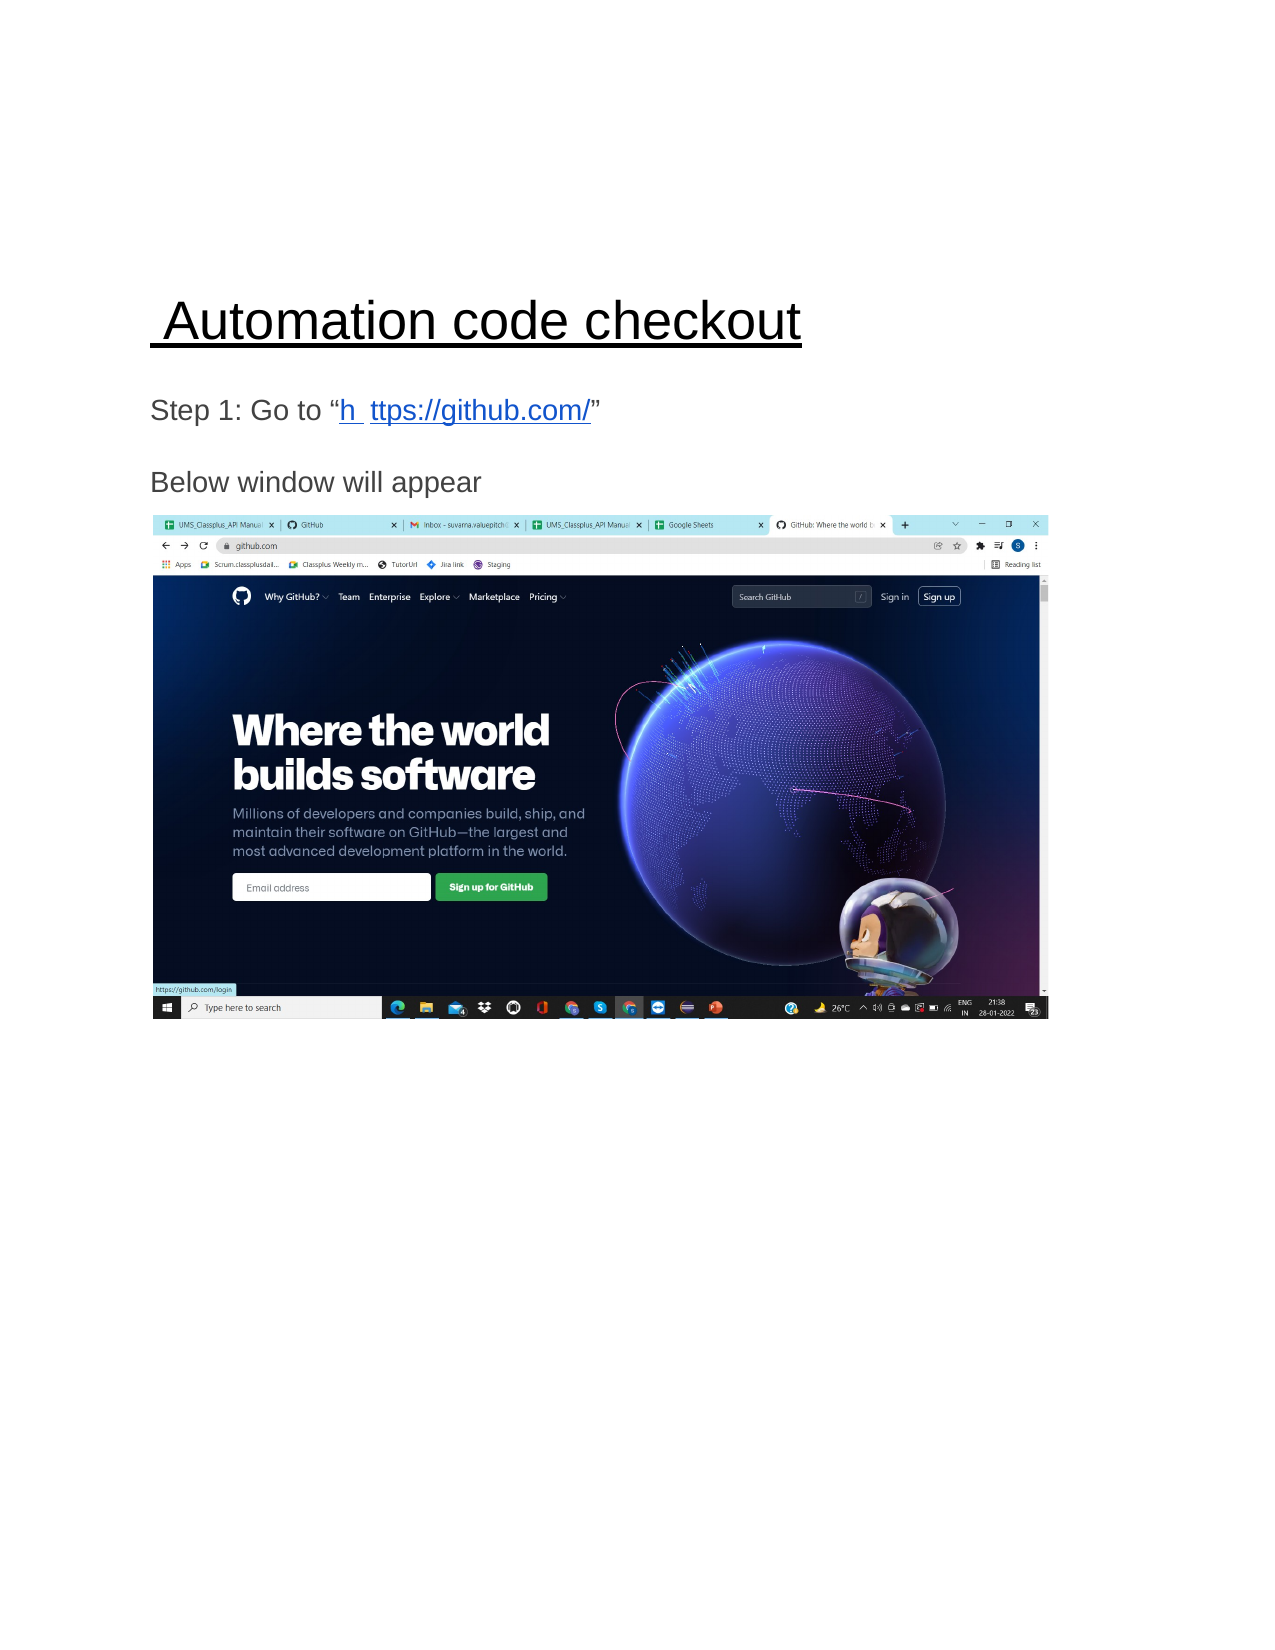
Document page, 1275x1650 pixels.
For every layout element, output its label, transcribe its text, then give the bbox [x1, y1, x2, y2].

picture [153, 515, 1049, 1019]
text Step 1: Go to “h ttps://github.com/” Below window will appear [150, 393, 660, 498]
subtitle Automation code checkout [150, 288, 1142, 351]
